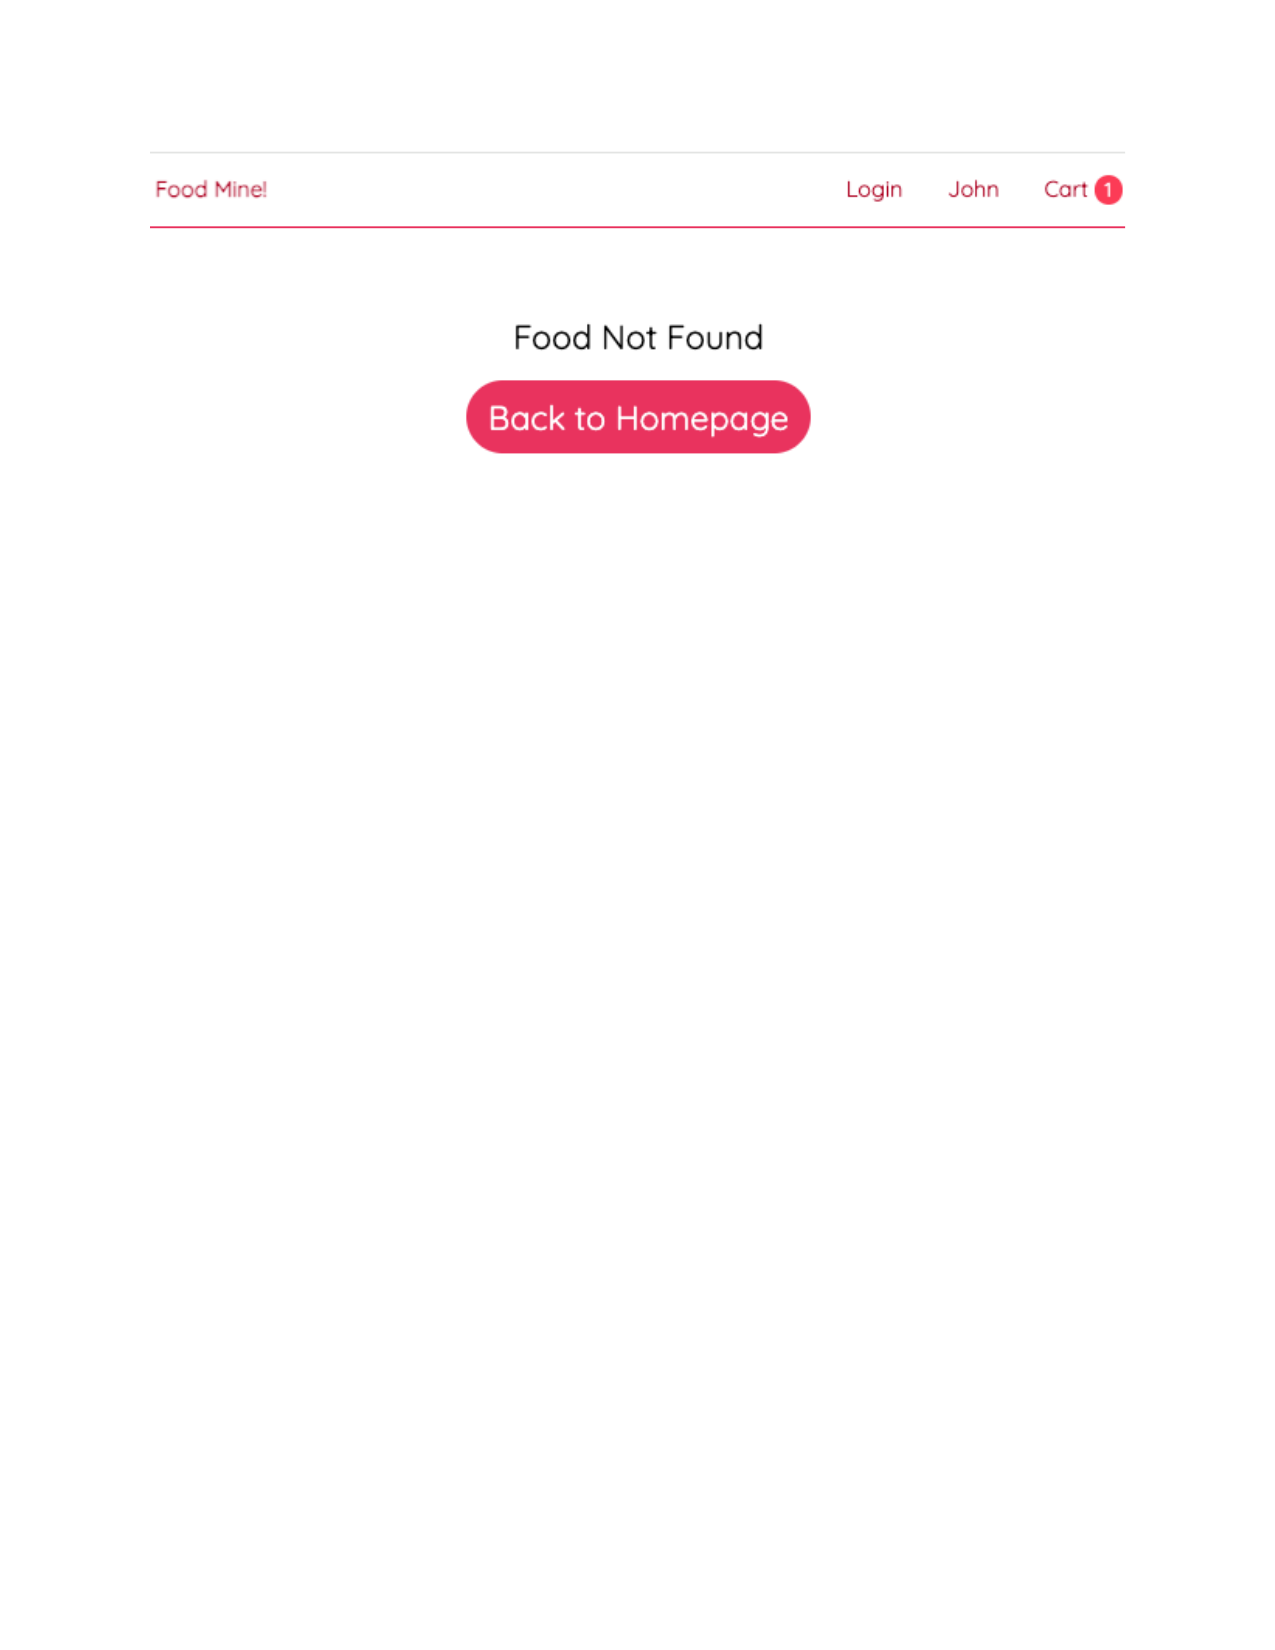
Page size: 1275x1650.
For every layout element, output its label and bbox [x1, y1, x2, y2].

picture [150, 150, 1125, 693]
